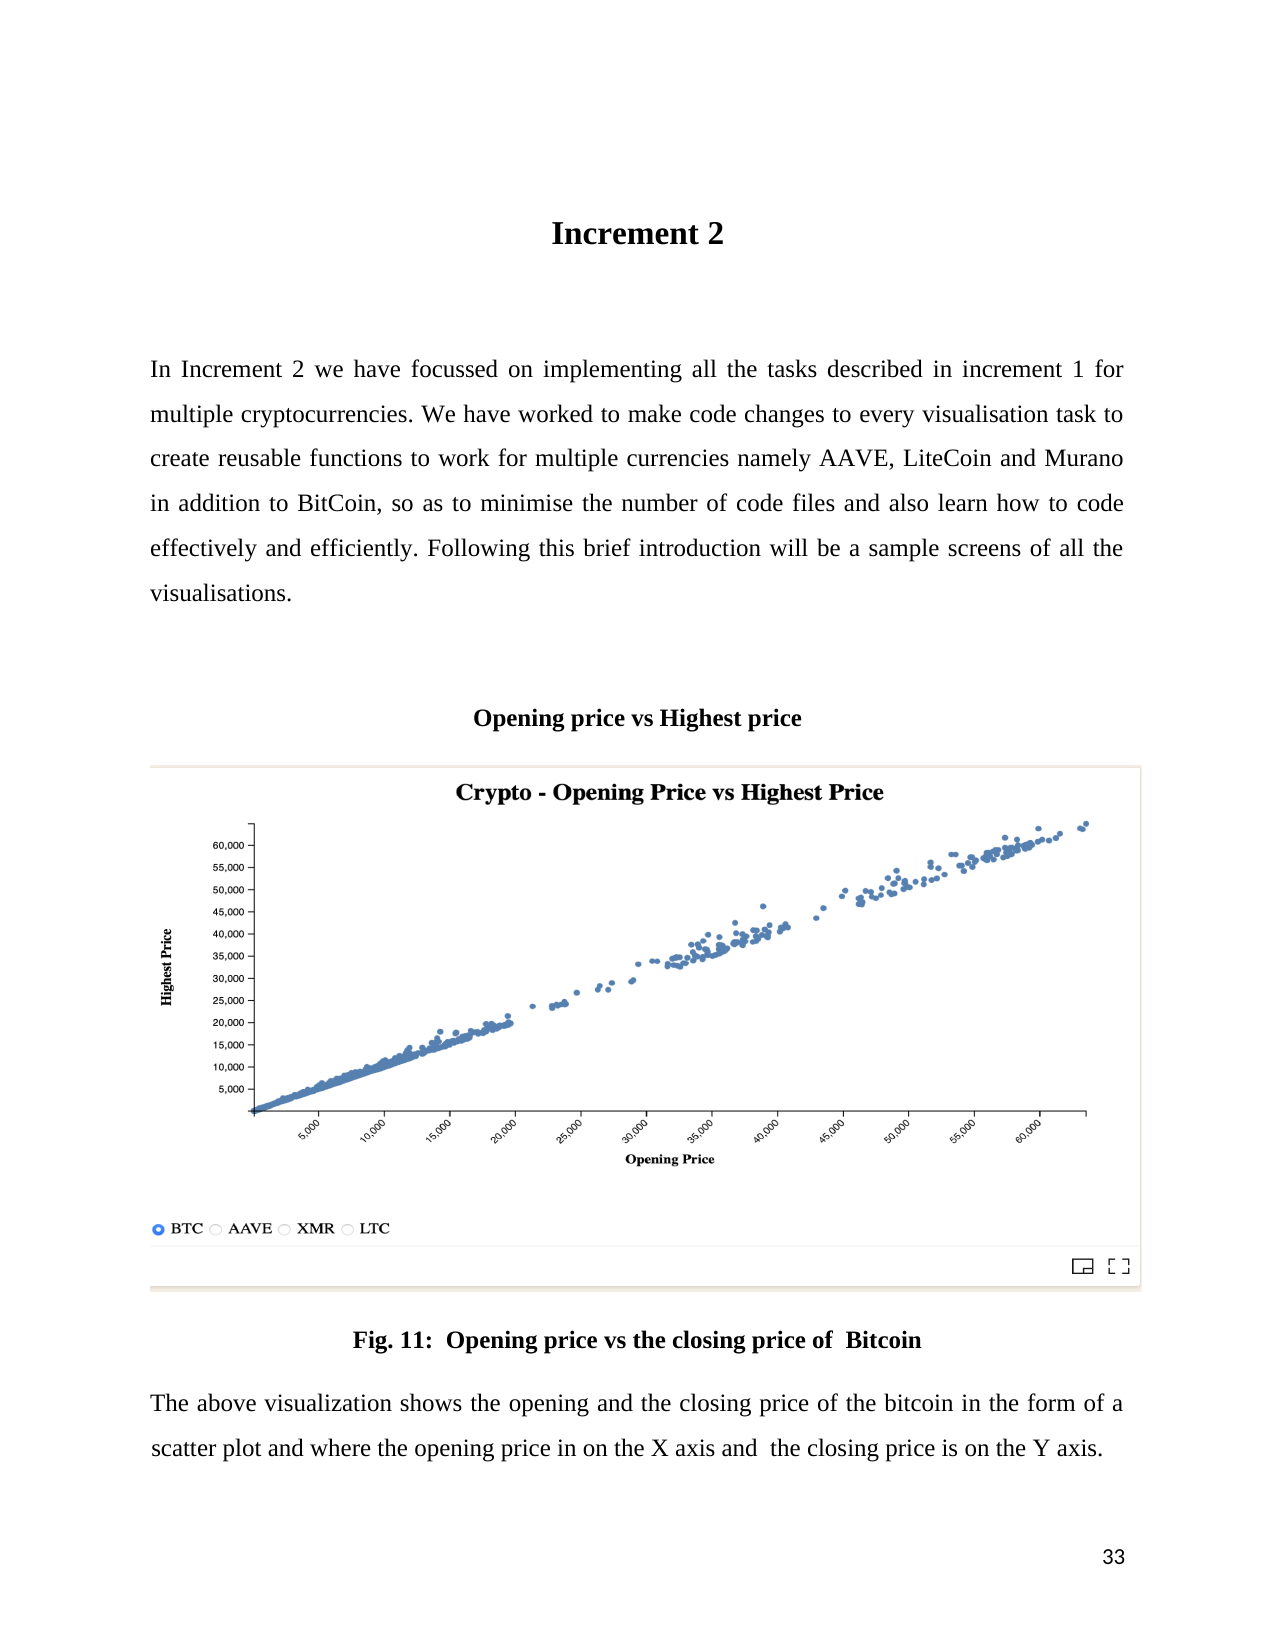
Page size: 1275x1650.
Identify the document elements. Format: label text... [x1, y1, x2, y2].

text In Increment 2 we have focussed on implementing all the tasks described in increment 1 for multiple cryptocurrencies. We have worked to make code changes to every visualisation task to create reusable functions to work for multiple currencies namely AAVE, LiteCoin and Murano in addition to BitCoin, so as to minimise the number of code files and also learn how to code effectively and efficiently. Following this brief introduction will be a sample screens of all the visualisations. [150, 354, 1125, 607]
text The above visualization shows the opening and the closing price of the bitcoin in the form of a scatter plot and where the opening price in on the X axis and the closing price is on the Y axis. [150, 1388, 1125, 1462]
picture [150, 765, 1142, 1292]
text Opening price vs Highest price [150, 703, 1125, 732]
subtitle Fig. 11: Opening price vs the closing price of Bitcoin [150, 1326, 1124, 1354]
text Increment 2 [150, 214, 1125, 252]
